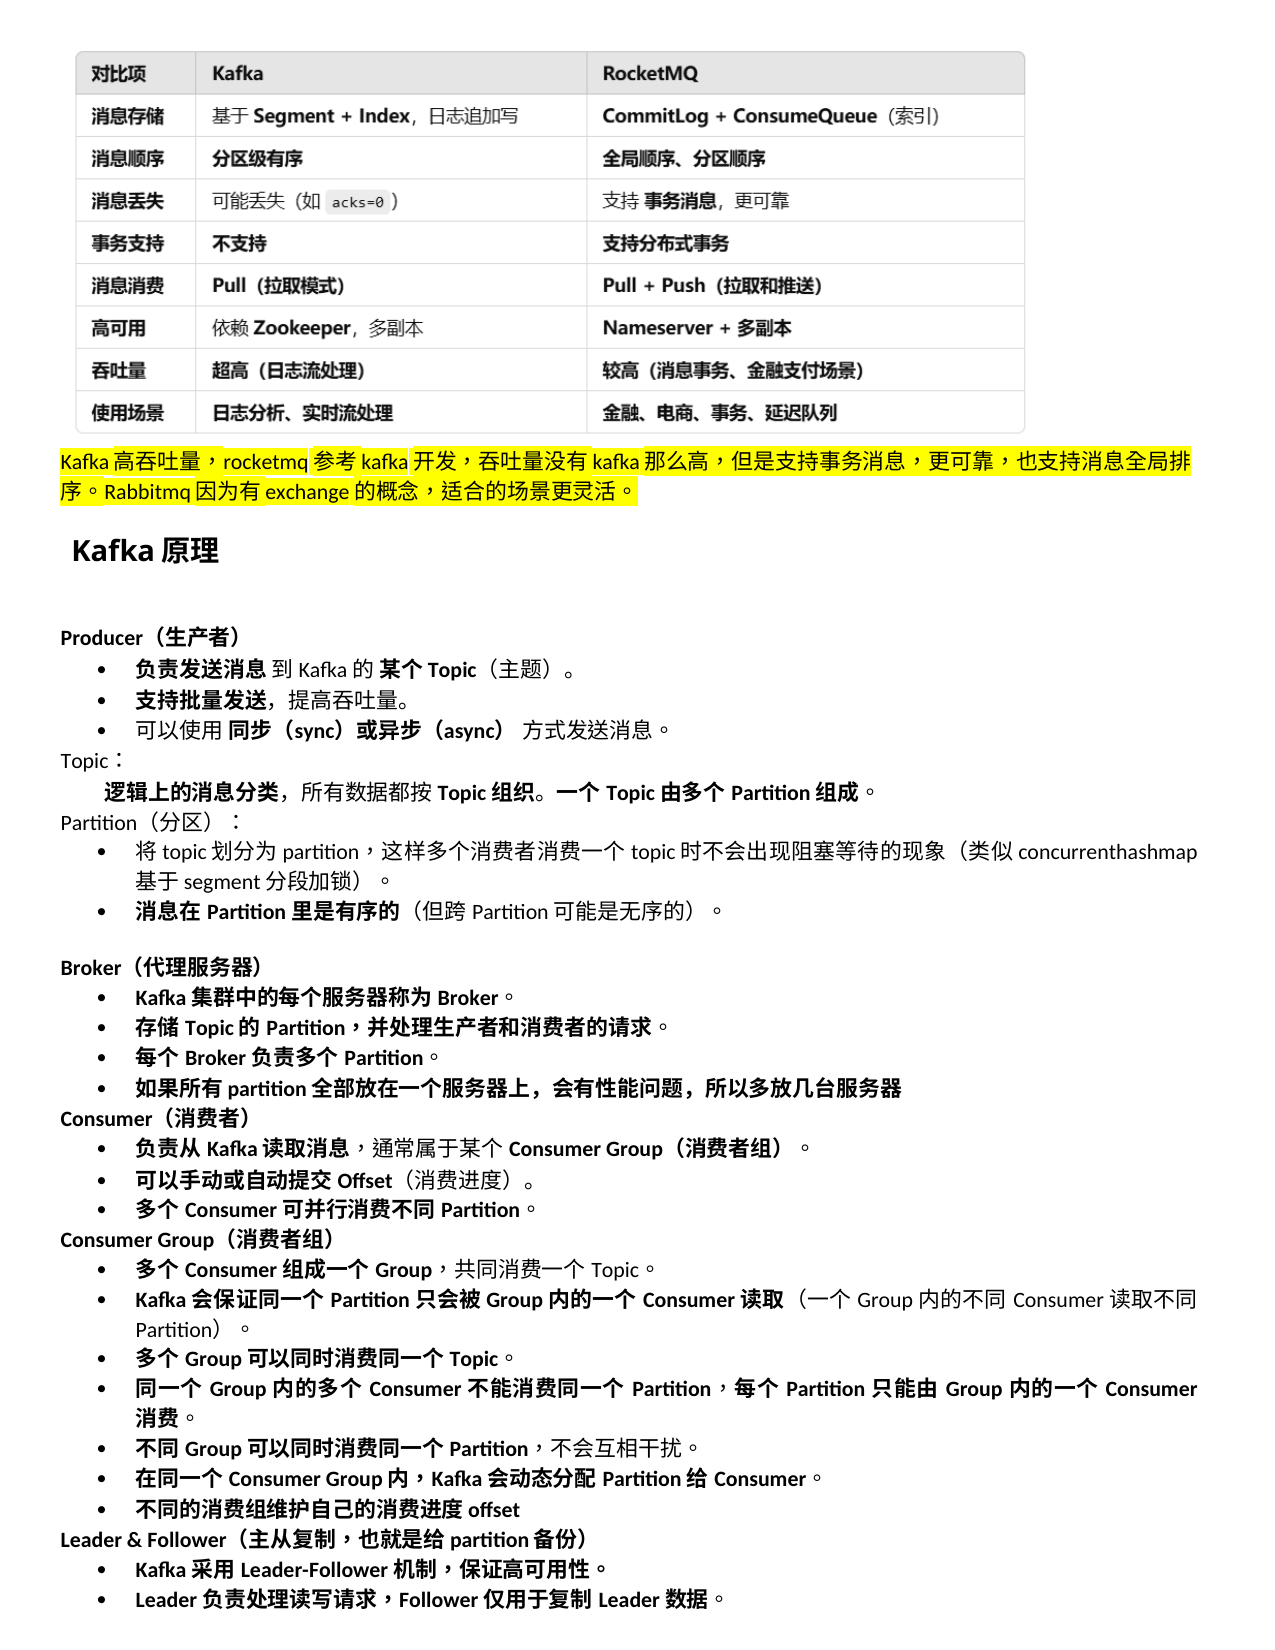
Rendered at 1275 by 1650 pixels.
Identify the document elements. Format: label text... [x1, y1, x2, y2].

text Kafka高吞吐量，rocketmq参考kafka开发，吞吐量没有kafka那么高，但是支持事务消息，更可靠，也支持消息全局排序。Rabbitmq因为有exchange的概念，适合的场景更灵活。 [592, 446, 1198, 506]
list Kafka 采用 Leader-Follower 机制，保证高可用性。 [98, 1554, 1198, 1583]
list 多个 Group 可以同时消费同一个 Topic。 [98, 1343, 1198, 1373]
list 在同一个 Consumer Group 内，Kafka 会动态分配 Partition 给 Consumer。 [98, 1462, 1198, 1492]
list 如果所有partition全部放在一个服务器上，会有性能问题，所以多放几台服务器 [98, 1071, 1198, 1103]
text Leader & Follower（主从复制，也就是给partition备份） [60, 1524, 1198, 1554]
text Topic： [60, 745, 1198, 775]
list 存储 Topic 的 Partition，并处理生产者和消费者的请求。 [98, 1012, 1198, 1042]
subtitle Kafka原理 [71, 531, 1198, 570]
text Consumer Group（消费者组） [60, 1224, 1198, 1254]
list 可以手动或自动提交 Offset（消费进度）。 [98, 1163, 1198, 1194]
list Kafka 集群中的每个服务器称为 Broker。 [98, 982, 1198, 1012]
text Partition（分区）： [60, 806, 1198, 836]
list 可以使用 同步（sync）或异步（async） 方式发送消息。 [98, 715, 1198, 745]
list Kafka 会保证同一个 Partition 只会被Group 内的一个 Consumer 读取（一个 Group 内的不同 Consumer 读取不同 Partition）。 [98, 1284, 1198, 1343]
list 负责发送消息 到 Kafka 的 某个 Topic（主题）。 [98, 652, 1198, 683]
list 多个 Consumer 可并行消费不同 Partition。 [98, 1194, 1198, 1224]
list 负责从 Kafka 读取消息，通常属于某个 Consumer Group（消费者组）。 [98, 1133, 1198, 1163]
list 将topic划分为partition，这样多个消费者消费一个topic时不会出现阻塞等待的现象（类似concurrenthashmap基于segment分段加锁）。 [98, 836, 1198, 896]
list 不同的消费组维护自己的消费进度offset [98, 1492, 1198, 1524]
text Broker（代理服务器） [60, 952, 1198, 982]
text 逻辑上的消息分类，所有数据都按 Topic 组织。一个 Topic 由多个 Partition 组成。 [60, 775, 1198, 806]
list 消息在 Partition 里是有序的（但跨 Partition 可能是无序的）。 [98, 896, 1198, 926]
list 不同 Group 可以同时消费同一个 Partition，不会互相干扰。 [98, 1433, 1198, 1462]
list 支持批量发送，提高吞吐量。 [98, 683, 1198, 715]
list 同一个 Group 内的多个 Consumer 不能消费同一个 Partition，每个 Partition 只能由 Group 内的一个 Consumer 消费。 [98, 1373, 1198, 1433]
text Consumer（消费者） [60, 1103, 1198, 1133]
text Producer（生产者） [60, 622, 1198, 652]
list 多个 Consumer 组成一个 Group，共同消费一个 Topic。 [98, 1254, 1198, 1284]
picture [60, 45, 1049, 446]
list Leader 负责处理读写请求，Follower 仅用于复制 Leader 数据。 [98, 1583, 1198, 1613]
list 每个 Broker 负责多个 Partition。 [98, 1042, 1198, 1071]
